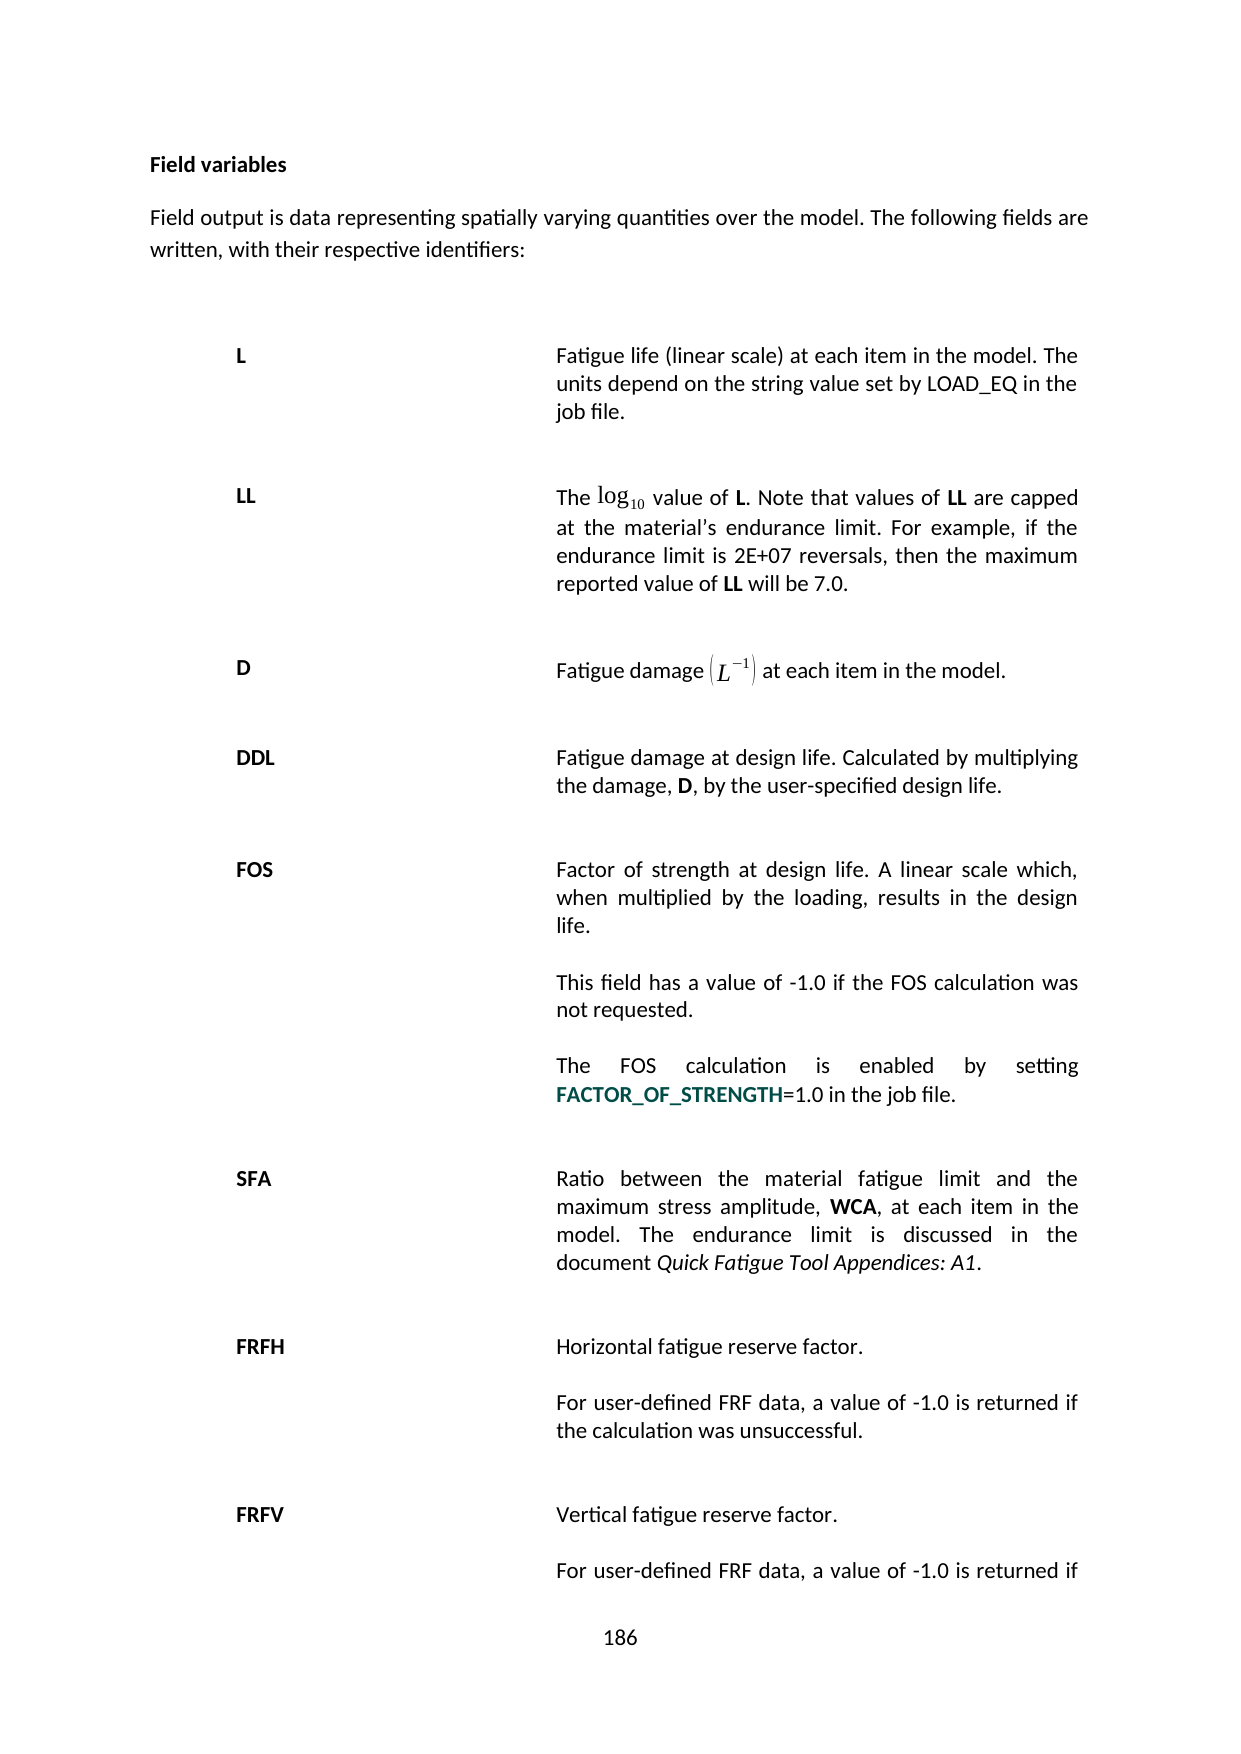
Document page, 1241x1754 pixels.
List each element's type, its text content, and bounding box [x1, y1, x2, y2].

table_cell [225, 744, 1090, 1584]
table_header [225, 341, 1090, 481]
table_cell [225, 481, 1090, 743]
text Field output is data representing spatially varying quantities over the model. The following fields are written, with their respective identifiers: [150, 203, 1090, 263]
text Field variables [150, 150, 1090, 178]
